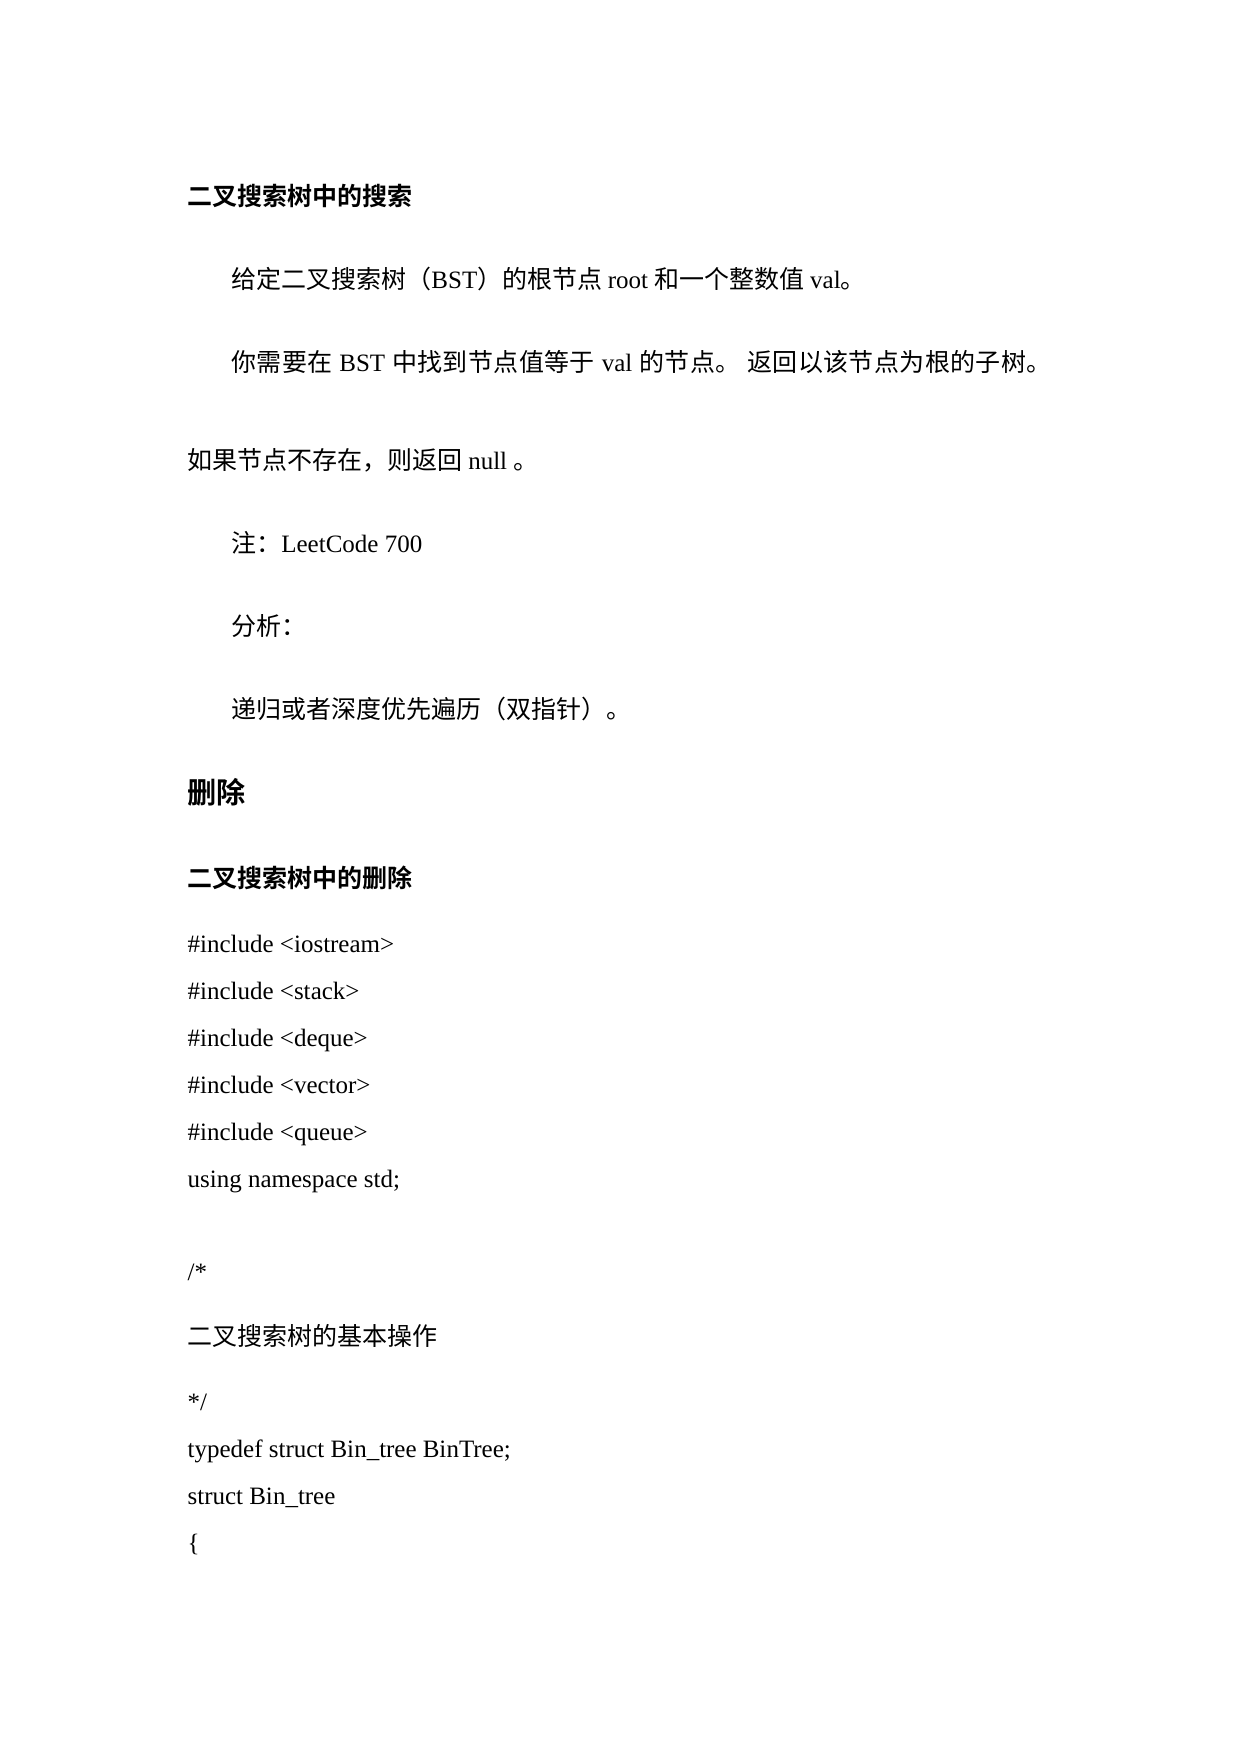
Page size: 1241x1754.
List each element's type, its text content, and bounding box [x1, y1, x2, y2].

text 分析： [187, 592, 1053, 657]
text #include <vector> [187, 1068, 1053, 1101]
text 二叉搜索树的基本操作 [187, 1302, 1053, 1367]
text { [187, 1526, 1053, 1559]
subtitle 删除 [187, 758, 1053, 823]
text /* [187, 1256, 1053, 1288]
subtitle 二叉搜索树中的删除 [187, 844, 1053, 909]
text struct Bin_tree [187, 1479, 1053, 1512]
text */ [187, 1386, 1053, 1418]
text 给定二叉搜索树（BST）的根节点 root 和一个整数值 val。 [187, 245, 1053, 310]
text #include <deque> [187, 1021, 1053, 1054]
text #include <queue> [187, 1115, 1053, 1147]
text #include <iostream> [187, 927, 1053, 960]
text typedef struct Bin_tree BinTree; [187, 1432, 1053, 1465]
text 你需要在 BST 中找到节点值等于 val 的节点。 返回以该节点为根的子树。 如果节点不存在，则返回 null 。 [187, 328, 1053, 491]
text using namespace std; [187, 1162, 1053, 1194]
subtitle 二叉搜索树中的搜索 [187, 162, 1053, 227]
text 递归或者深度优先遍历（双指针）。 [187, 675, 1053, 740]
text #include <stack> [187, 974, 1053, 1007]
text 注：LeetCode 700 [187, 509, 1053, 574]
